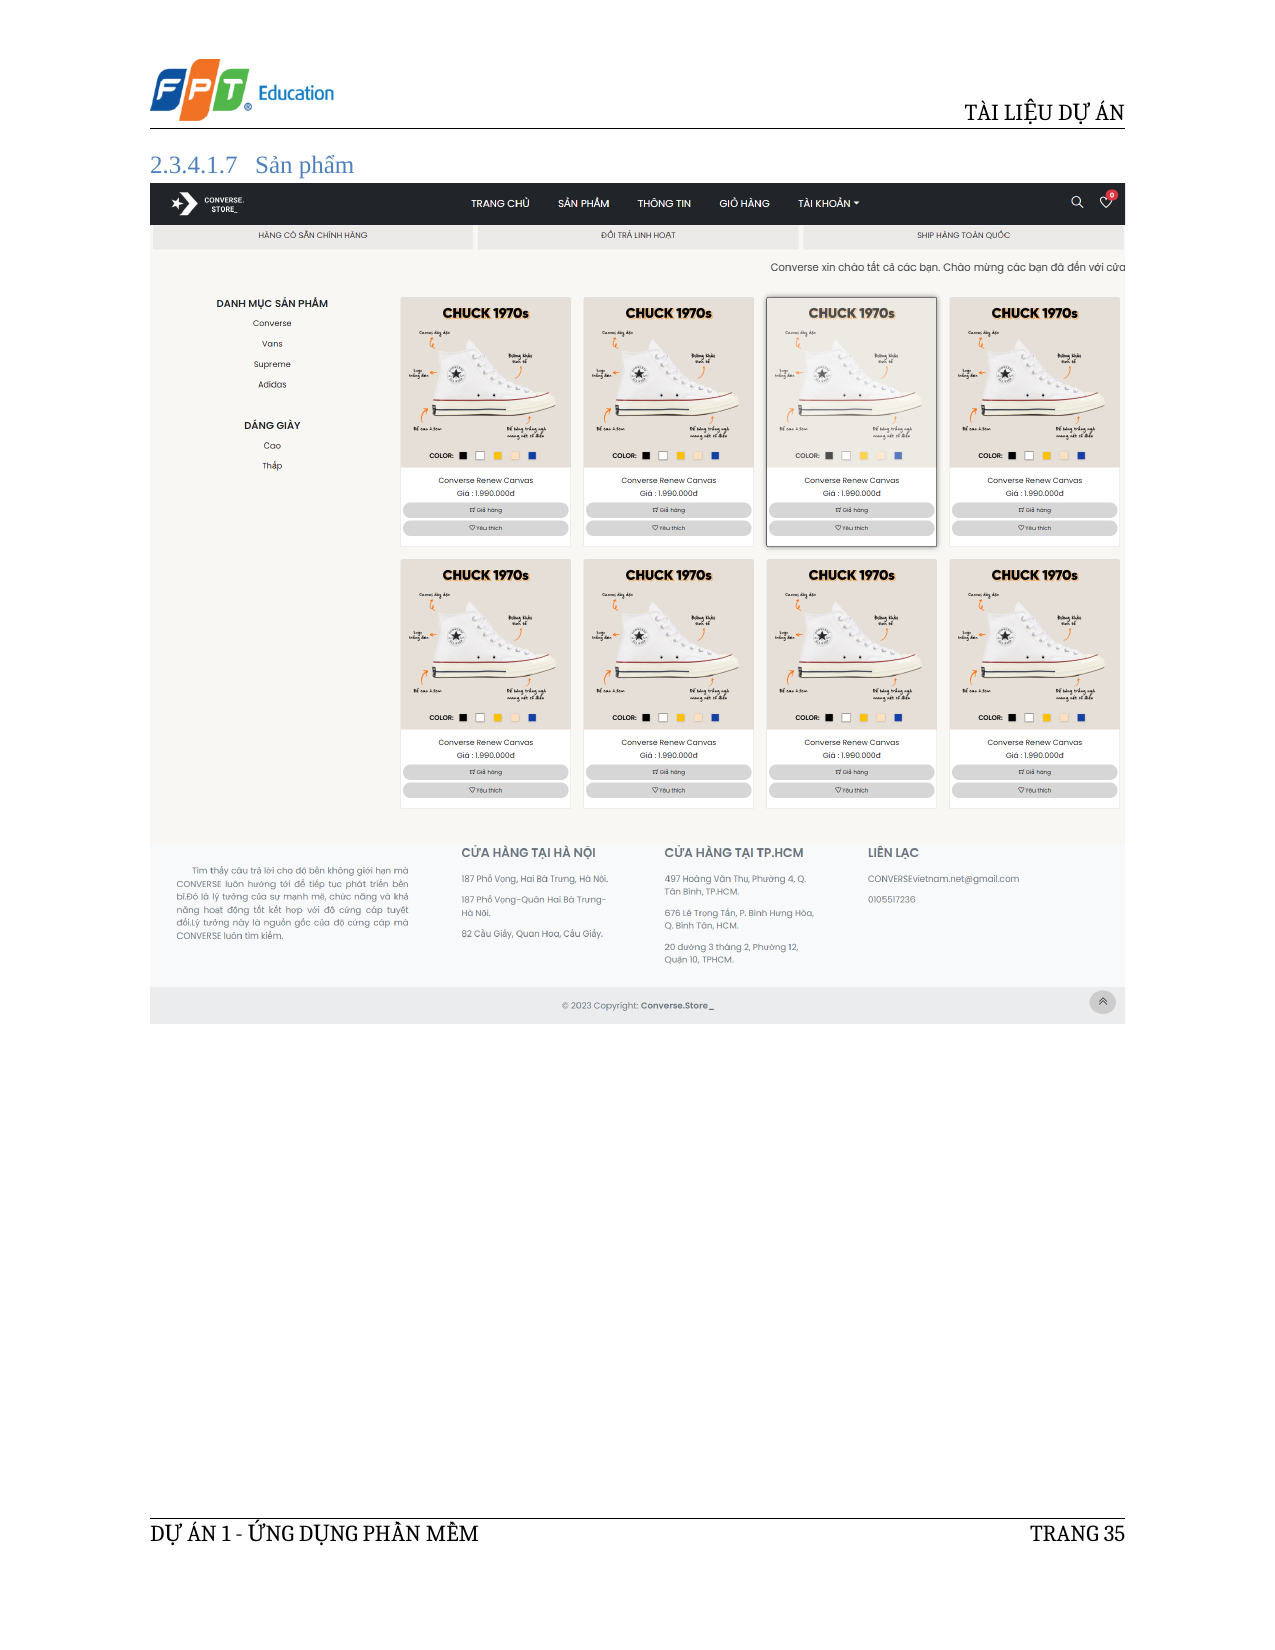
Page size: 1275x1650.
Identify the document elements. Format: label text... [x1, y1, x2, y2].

picture [150, 183, 1125, 1024]
subtitle Sản phẩm [150, 150, 1125, 179]
picture [150, 59, 336, 121]
